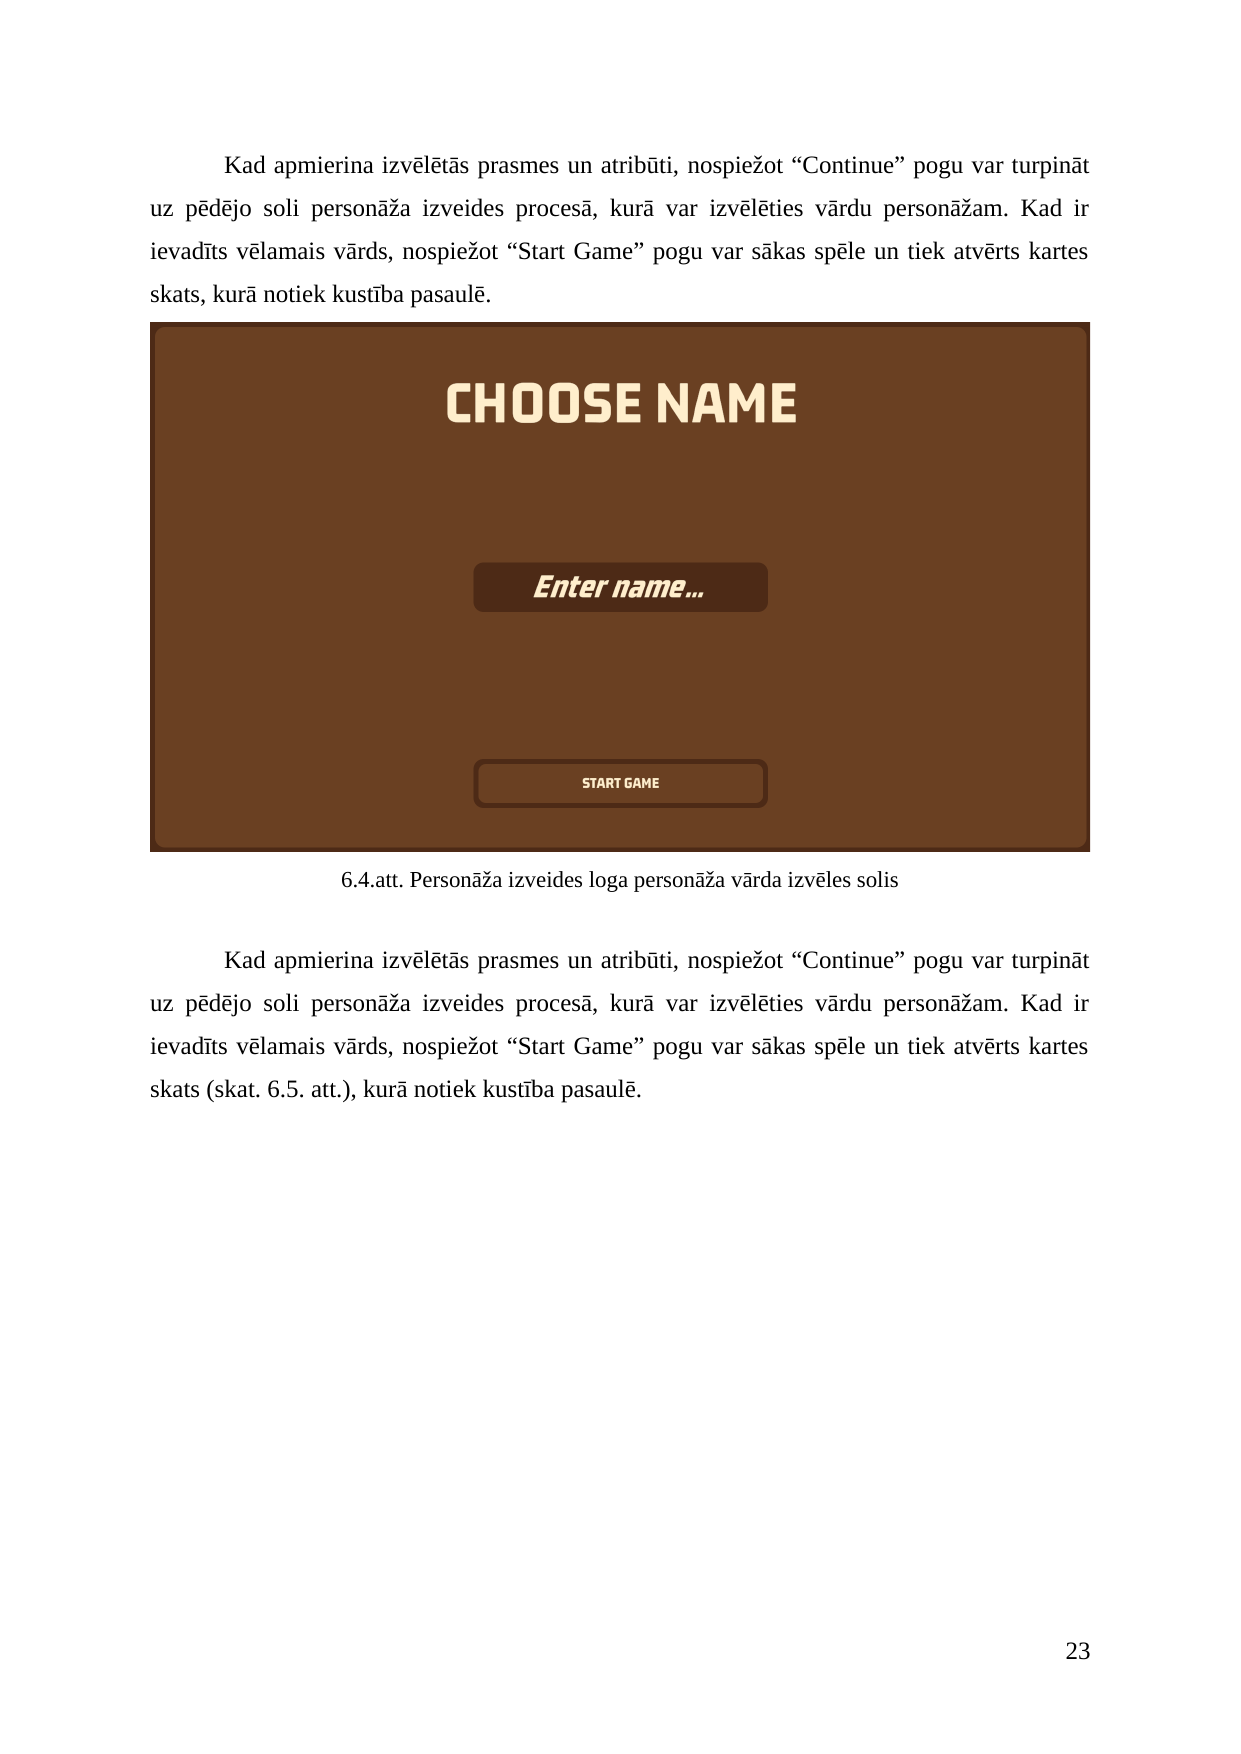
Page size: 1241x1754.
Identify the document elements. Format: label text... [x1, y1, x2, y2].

text Kad apmierina izvēlētās prasmes un atribūti, nospiežot “Continue” pogu var turpināt uz pēdējo soli personāža izveides procesā, kurā var izvēlēties vārdu personāžam. Kad ir ievadīts vēlamais vārds, nospiežot “Start Game” pogu var sākas spēle un tiek atvērts kartes skats, kurā notiek kustība pasaulē. [150, 150, 1090, 308]
text Kad apmierina izvēlētās prasmes un atribūti, nospiežot “Continue” pogu var turpināt uz pēdējo soli personāža izveides procesā, kurā var izvēlēties vārdu personāžam. Kad ir ievadīts vēlamais vārds, nospiežot “Start Game” pogu var sākas spēle un tiek atvērts kartes skats (skat. 6.5. att.), kurā notiek kustība pasaulē. [150, 945, 1090, 1103]
picture [150, 322, 1091, 852]
text 6.4.att. Personāža izveides loga personāža vārda izvēles solis [150, 866, 1090, 892]
